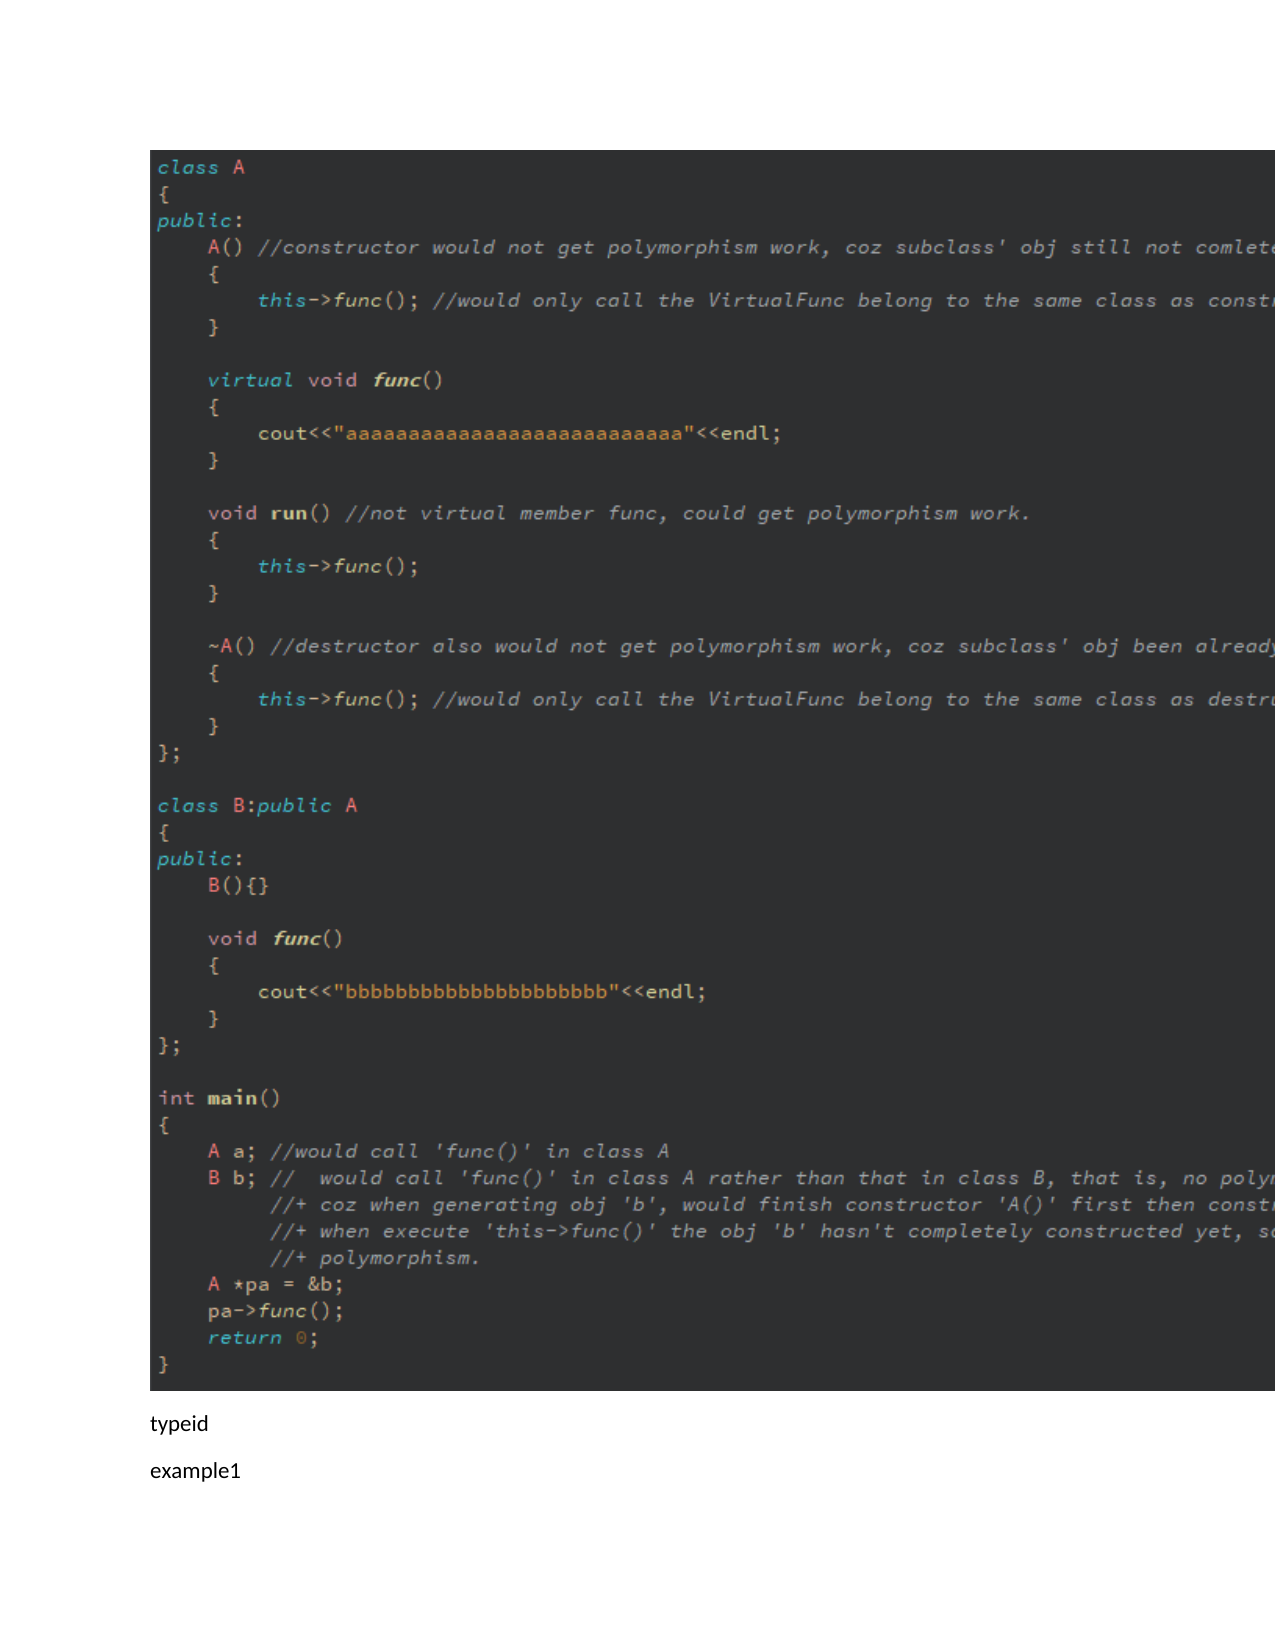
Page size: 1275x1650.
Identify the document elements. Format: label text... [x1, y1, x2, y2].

text typeid [150, 1409, 1125, 1437]
picture [150, 150, 1275, 1391]
text example1 [150, 1456, 1125, 1484]
